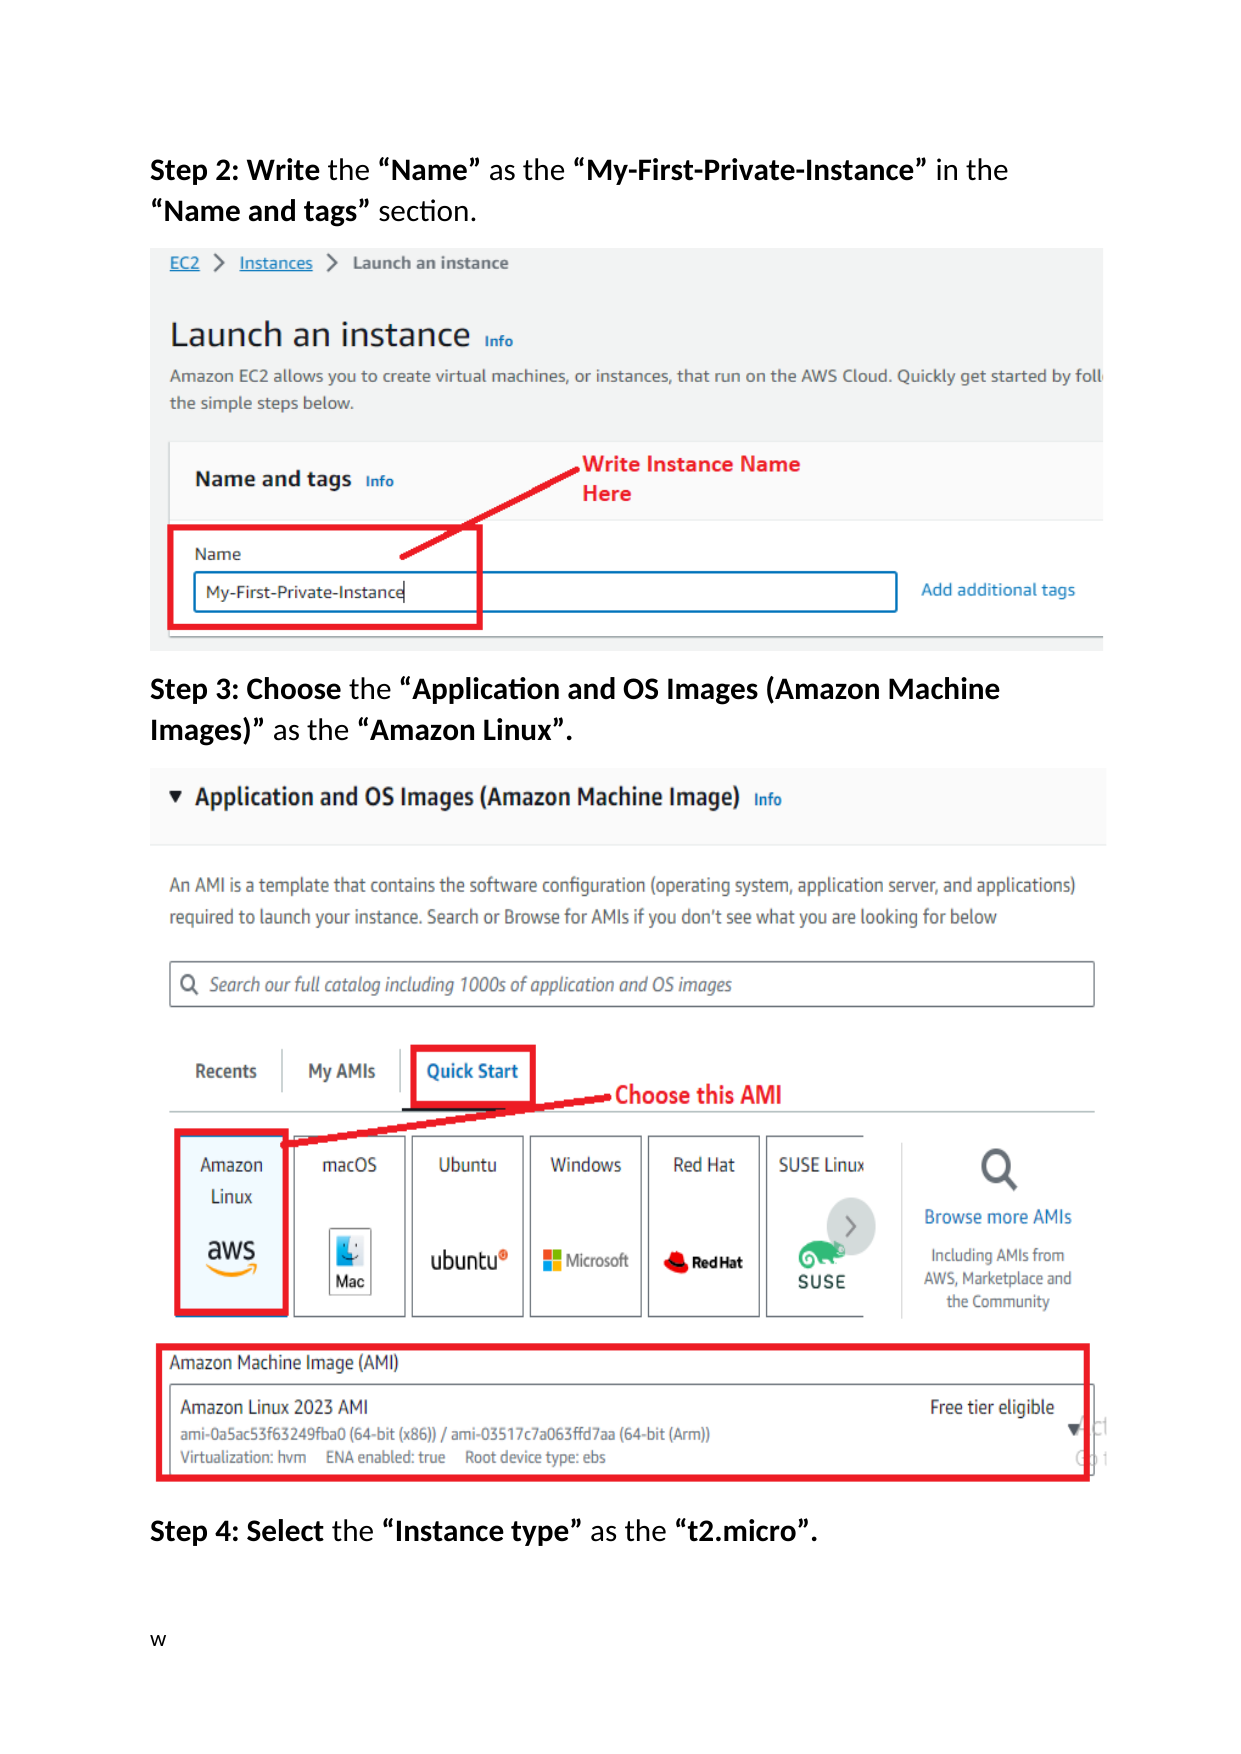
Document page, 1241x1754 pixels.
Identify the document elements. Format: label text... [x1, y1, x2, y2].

picture [150, 768, 1107, 1492]
text Step 2: Write the “Name” as the “My-First-Private-Instance” in the “Name and tags” section. [150, 150, 1090, 229]
text Step 4: Select the “Instance type” as the “t2.micro”. [150, 1511, 1090, 1549]
text Step 3: Choose the “Application and OS Images (Amazon Machine Images)” as the “Amazon Linux”. [150, 669, 1090, 749]
picture [150, 248, 1104, 651]
